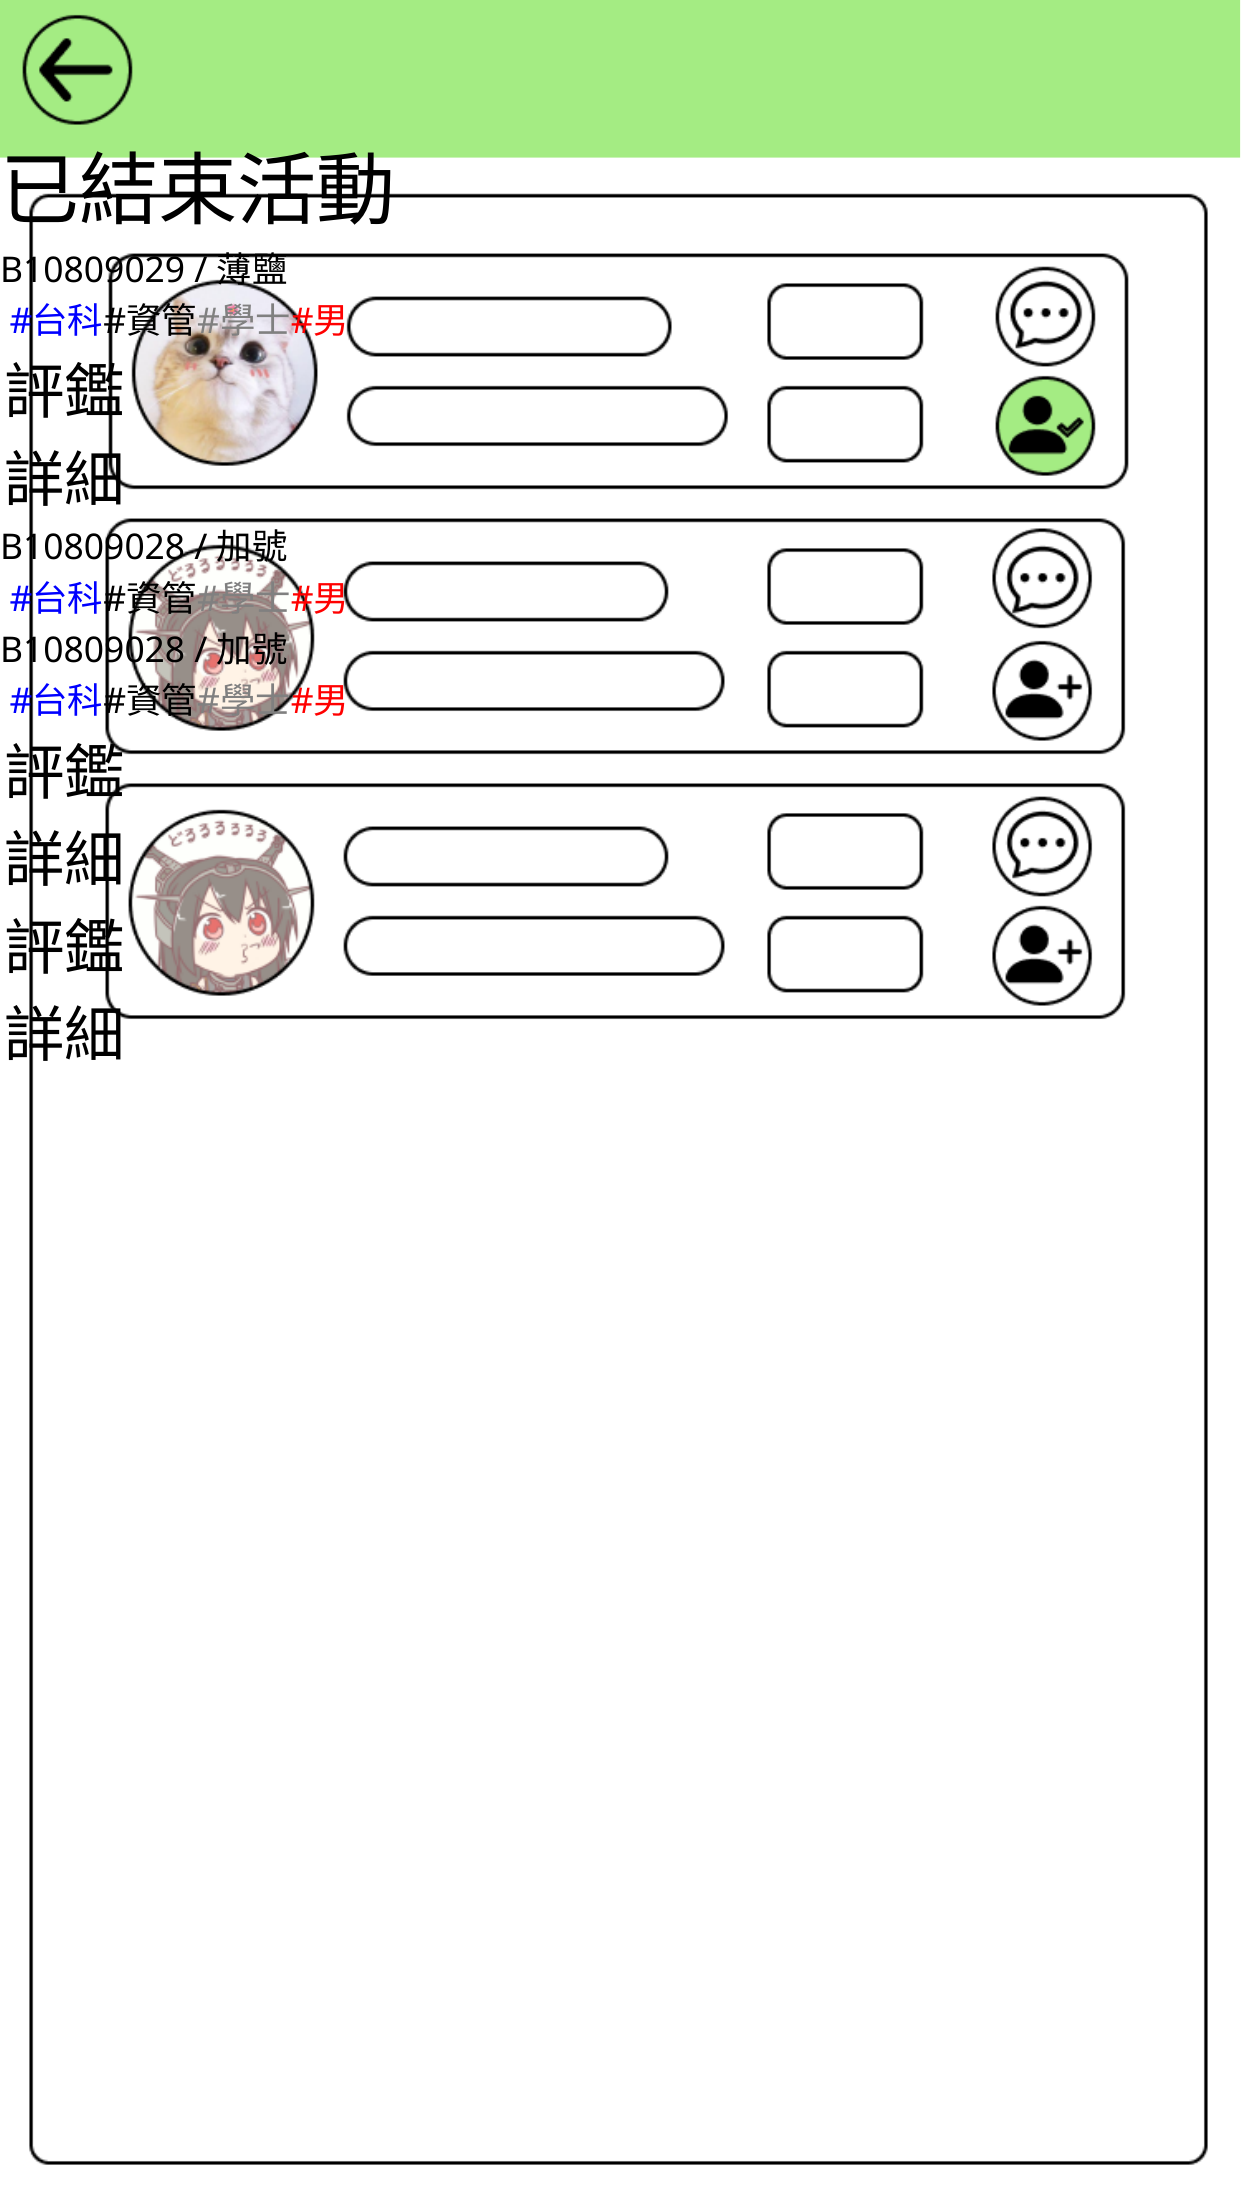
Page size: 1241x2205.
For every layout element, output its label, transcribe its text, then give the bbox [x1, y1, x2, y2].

table_header 評鑑 [0, 344, 129, 431]
table_header #台科#資管#學士#男 [0, 292, 358, 344]
table_header 已結束活動 [0, 126, 611, 241]
table_header 評鑑 [0, 724, 129, 812]
table_header #台科#資管#學士#男 [0, 673, 358, 724]
table_header 詳細 [0, 431, 129, 519]
table_header 詳細 [0, 987, 129, 1074]
picture [0, 0, 1241, 2205]
table_header B10809028 / 加號 [0, 519, 299, 570]
table_header 詳細 [0, 812, 129, 899]
table_header B10809029 / 薄鹽 [0, 241, 299, 292]
table_header B10809028 / 加號 [0, 621, 299, 673]
table_header #台科#資管#學士#男 [0, 570, 358, 621]
table_header 評鑑 [0, 899, 129, 987]
